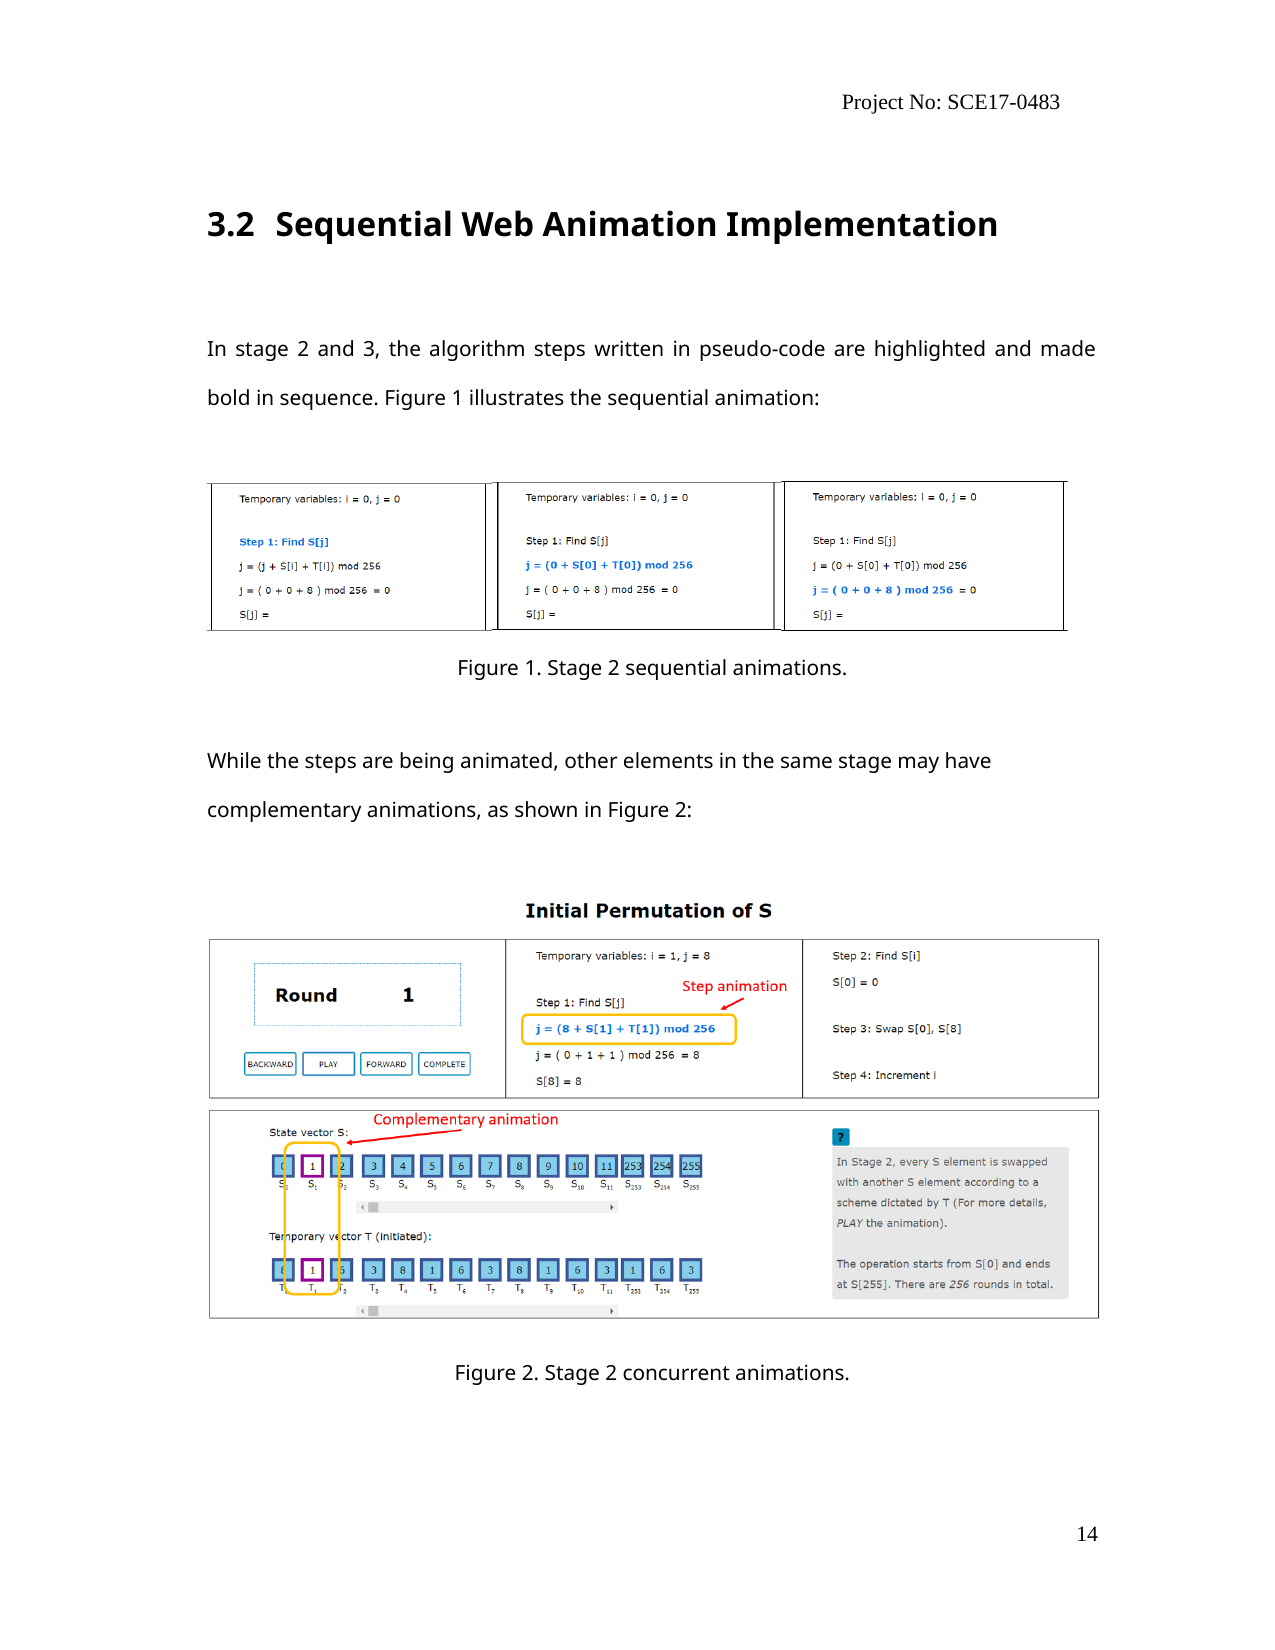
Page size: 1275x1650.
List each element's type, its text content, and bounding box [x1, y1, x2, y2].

picture [206, 476, 1068, 636]
text While the steps are being animated, other elements in the same stage may have complementary animations, as shown in Figure 2: [207, 745, 1098, 826]
picture [206, 886, 1107, 1336]
text In stage 2 and 3, the algorithm steps written in pseudo-code are highlighted and made bold in sequence. Figure 1 illustrates the sequential animation: [207, 333, 1098, 414]
text Figure 2. Stage 2 concurrent animations. [207, 1356, 1098, 1388]
text Figure 1. Stage 2 sequential animations. [207, 651, 1098, 684]
subtitle Sequential Web Animation Implementation [207, 191, 1098, 256]
